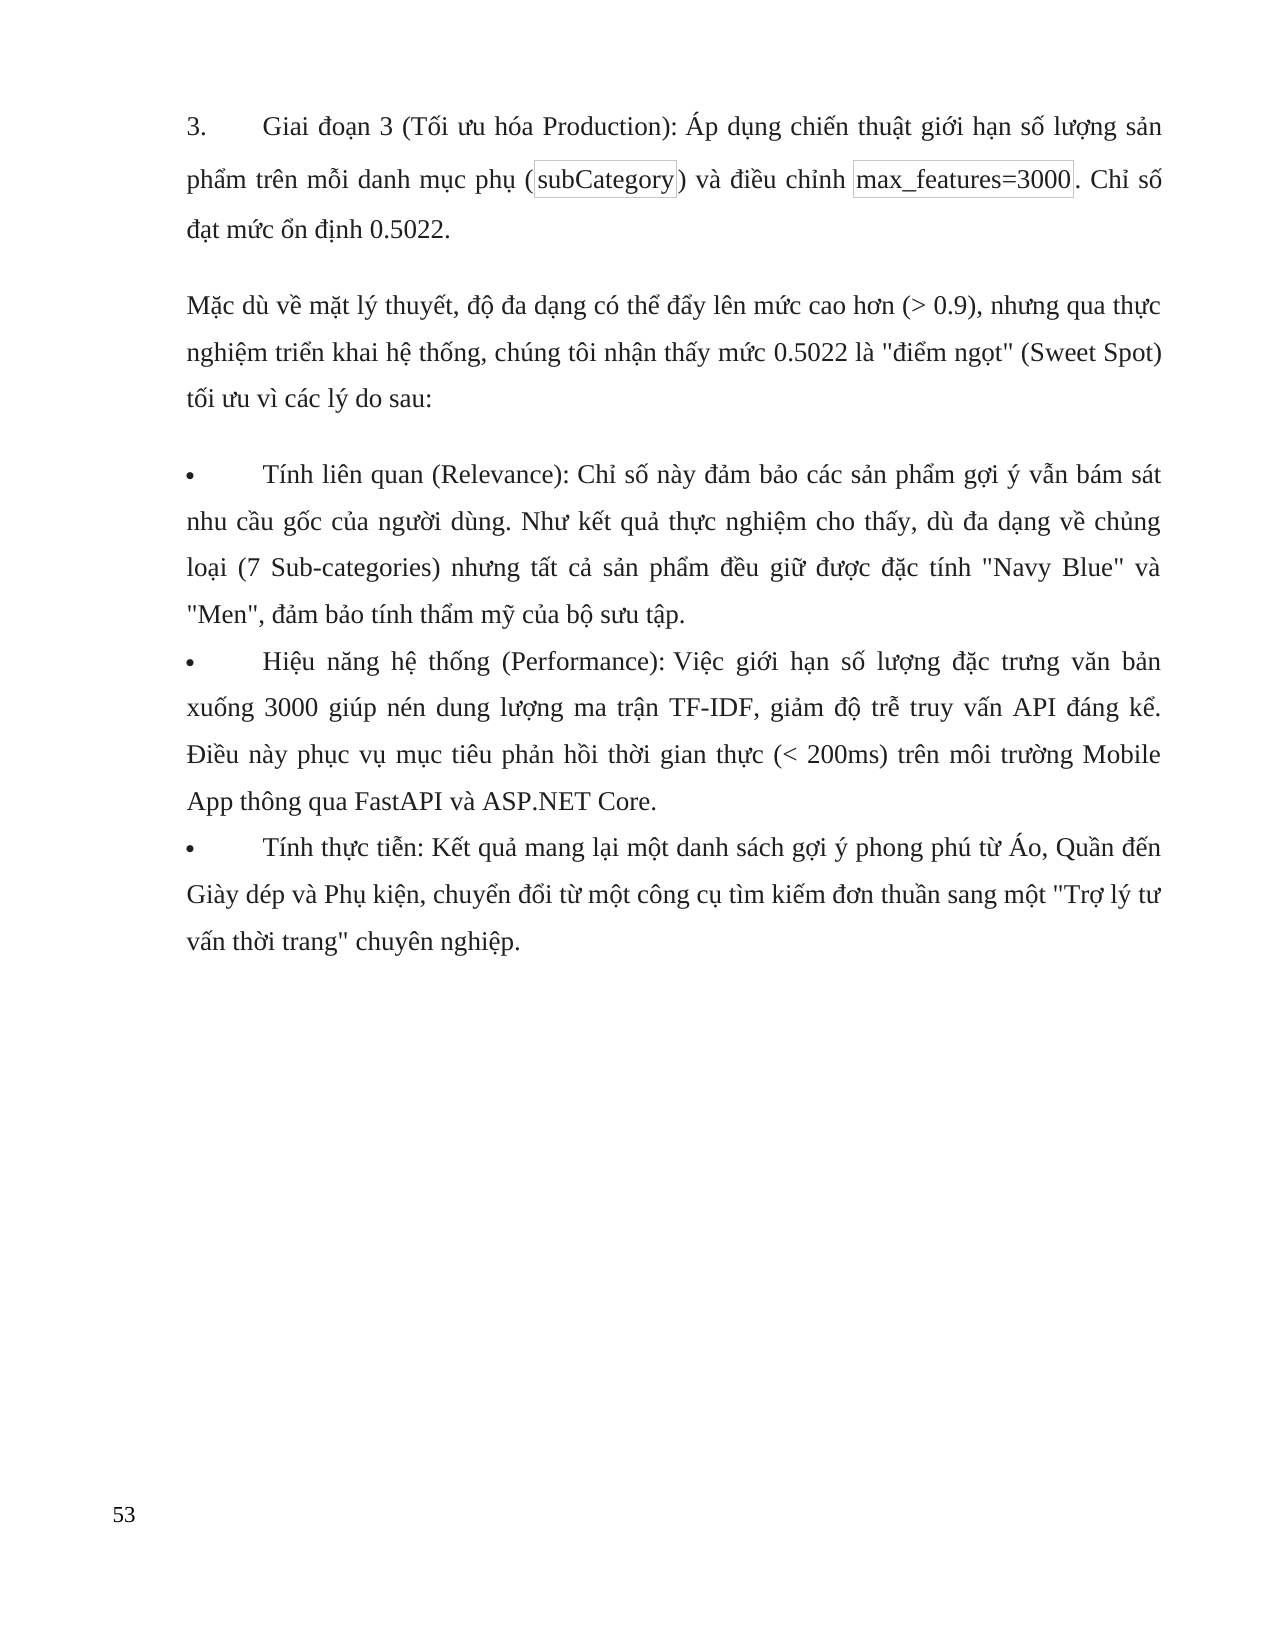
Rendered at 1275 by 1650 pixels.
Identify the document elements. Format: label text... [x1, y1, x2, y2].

text Mặc dù về mặt lý thuyết, độ đa dạng có thể đẩy lên mức cao hơn (> 0.9), nhưng qua thực nghiệm triển khai hệ thống, chúng tôi nhận thấy mức 0.5022 là "điểm ngọt" (Sweet Spot) tối ưu vì các lý do sau: [186, 289, 1162, 413]
list Giai đoạn 3 (Tối ưu hóa Production): Áp dụng chiến thuật giới hạn số lượng sản phẩm trên mỗi danh mục phụ (subCategory) và điều chỉnh max_features=3000. Chỉ số đạt mức ổn định 0.5022. [186, 110, 1162, 244]
list Tính thực tiễn: Kết quả mang lại một danh sách gợi ý phong phú từ Áo, Quần đến Giày dép và Phụ kiện, chuyển đổi từ một công cụ tìm kiếm đơn thuần sang một "Trợ lý tư vấn thời trang" chuyên nghiệp. [186, 831, 1162, 956]
list Tính liên quan (Relevance): Chỉ số này đảm bảo các sản phẩm gợi ý vẫn bám sát nhu cầu gốc của người dùng. Như kết quả thực nghiệm cho thấy, dù đa dạng về chủng loại (7 Sub-categories) nhưng tất cả sản phẩm đều giữ được đặc tính "Navy Blue" và "Men", đảm bảo tính thẩm mỹ của bộ sưu tập. [186, 458, 1162, 629]
list Hiệu năng hệ thống (Performance): Việc giới hạn số lượng đặc trưng văn bản xuống 3000 giúp nén dung lượng ma trận TF-IDF, giảm độ trễ truy vấn API đáng kể. Điều này phục vụ mục tiêu phản hồi thời gian thực (< 200ms) trên môi trường Mobile App thông qua FastAPI và ASP.NET Core. [186, 645, 1162, 816]
